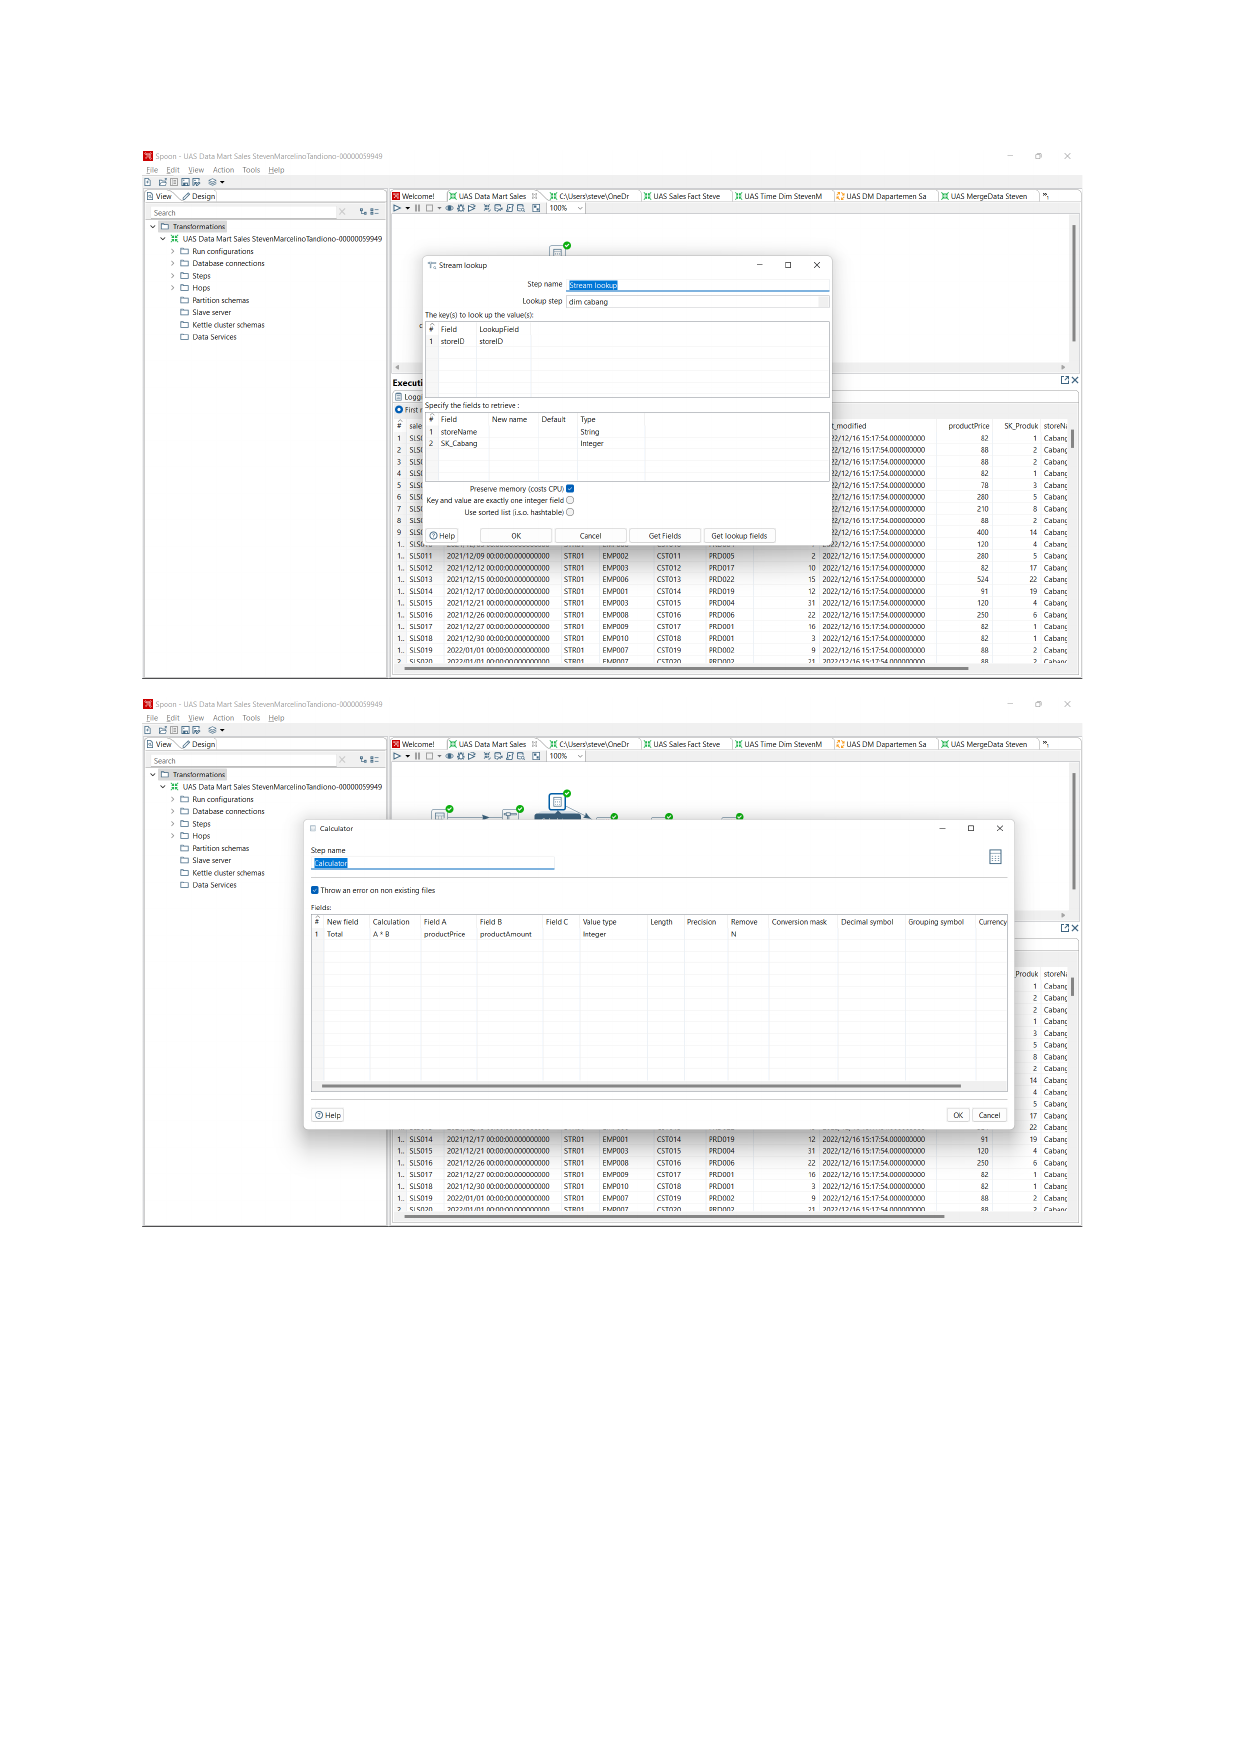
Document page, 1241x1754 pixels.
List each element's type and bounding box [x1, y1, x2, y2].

picture [142, 150, 1083, 679]
picture [142, 697, 1083, 1227]
